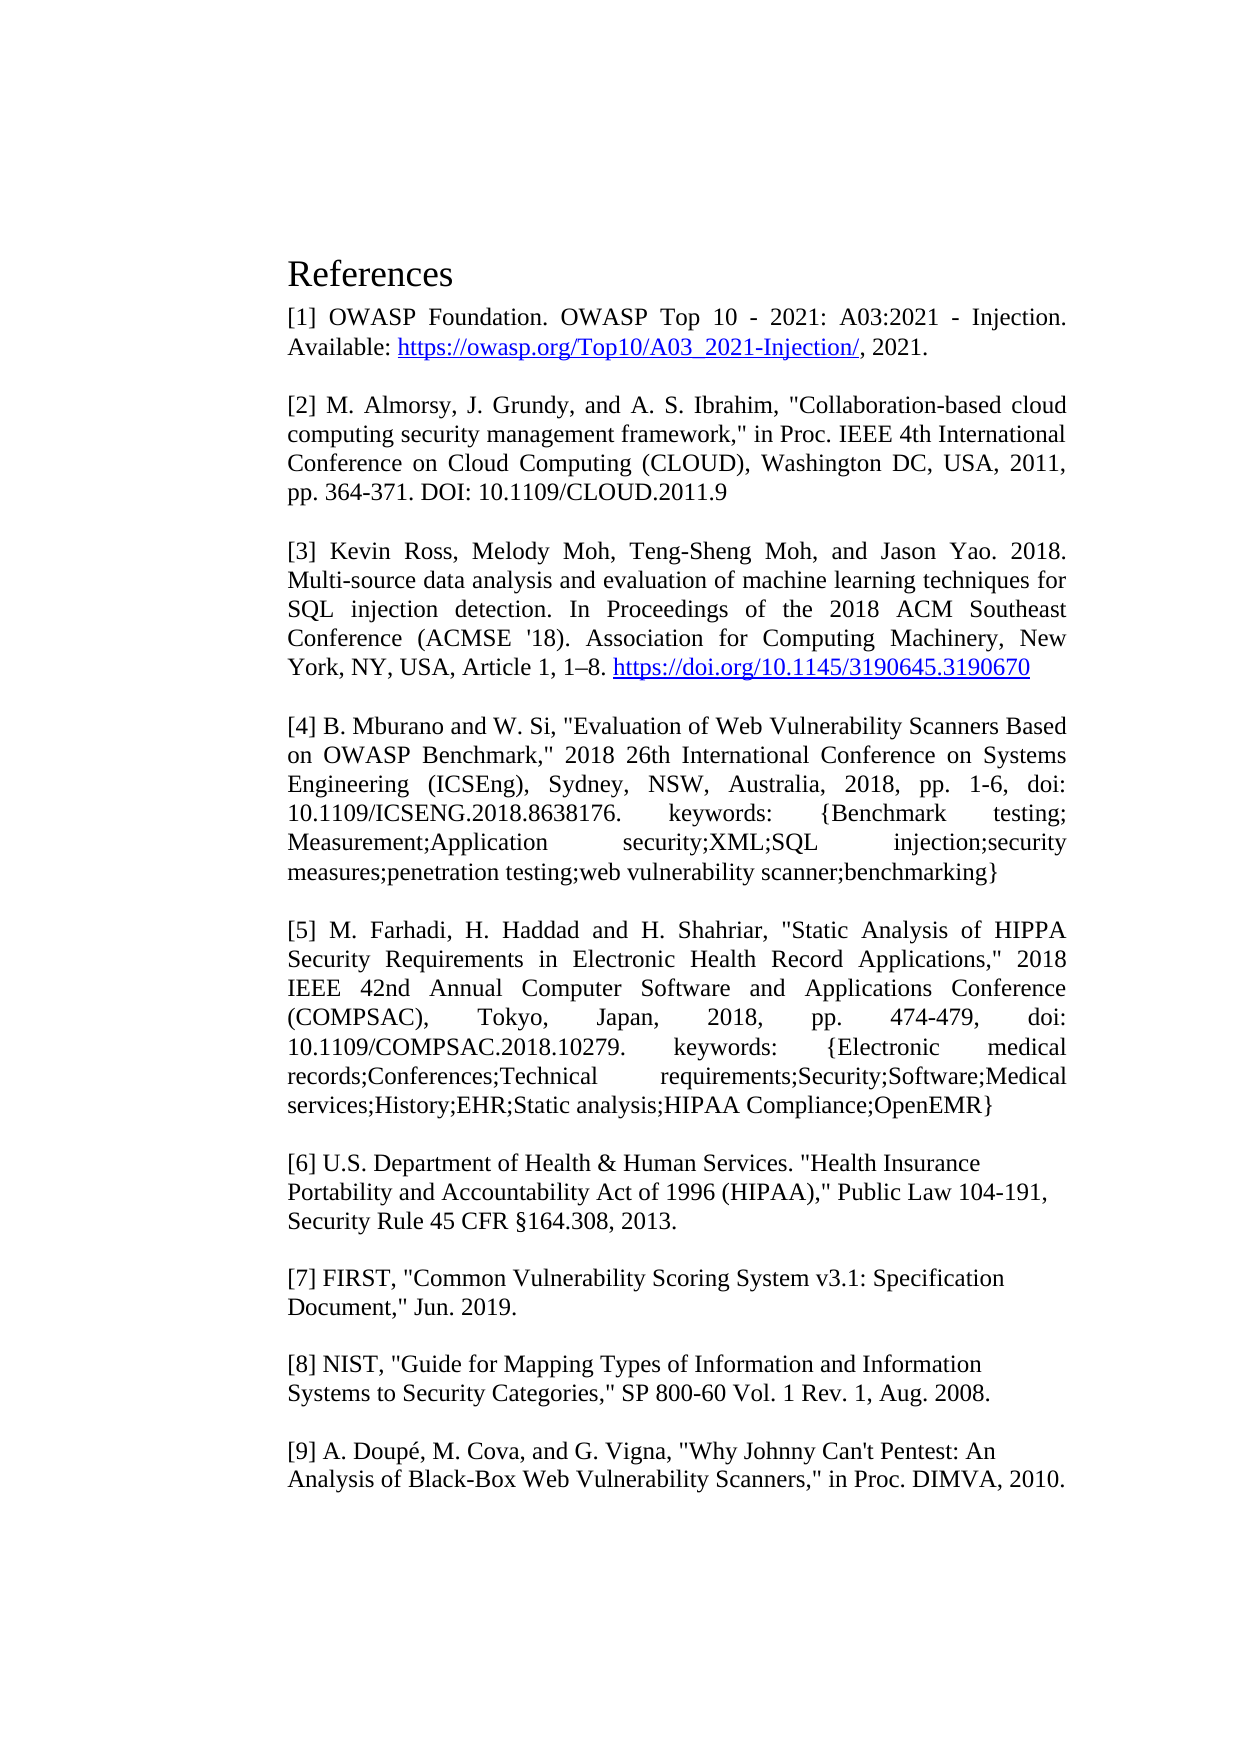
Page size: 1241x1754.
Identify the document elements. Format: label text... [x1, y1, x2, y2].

text [2] M. Almorsy, J. Grundy, and A. S. Ibrahim, "Collaboration-based cloud computing security management framework," in Proc. IEEE 4th International Conference on Cloud Computing (CLOUD), Washington DC, USA, 2011, pp. 364-371. DOI: 10.1109/CLOUD.2011.9 [287, 390, 1067, 507]
text [7] FIRST, "Common Vulnerability Scoring System v3.1: Specification Document," Jun. 2019. [287, 1263, 1067, 1321]
text [1] OWASP Foundation. OWASP Top 10 - 2021: A03:2021 - Injection. Available: https://owasp.org/Top10/A03_2021-Injection/, 2021. [287, 302, 1067, 361]
text [8] NIST, "Guide for Mapping Types of Information and Information Systems to Security Categories," SP 800-60 Vol. 1 Rev. 1, Aug. 2008. [287, 1349, 1067, 1407]
text [6] U.S. Department of Health & Human Services. "Health Insurance Portability and Accountability Act of 1996 (HIPAA)," Public Law 104-191, Security Rule 45 CFR §164.308, 2013. [287, 1148, 1067, 1234]
text [9] A. Doupé, M. Cova, and G. Vigna, "Why Johnny Can't Pentest: An Analysis of Black-Box Web Vulnerability Scanners," in Proc. DIMVA, 2010. [287, 1436, 1067, 1493]
text [3] Kevin Ross, Melody Moh, Teng-Sheng Moh, and Jason Yao. 2018. Multi-source data analysis and evaluation of machine learning techniques for SQL injection detection. In Proceedings of the 2018 ACM Southeast Conference (ACMSE '18). Association for Computing Machinery, New York, NY, USA, Article 1, 1–8. https://doi.org/10.1145/3190645.3190670 [287, 536, 1067, 682]
text [5] M. Farhadi, H. Haddad and H. Shahriar, "Static Analysis of HIPPA Security Requirements in Electronic Health Record Applications," 2018 IEEE 42nd Annual Computer Software and Applications Conference (COMPSAC), Tokyo, Japan, 2018, pp. 474-479, doi: 10.1109/COMPSAC.2018.10279. keywords: {Electronic medical records;Conferences;Technical requirements;Security;Software;Medical services;History;EHR;Static analysis;HIPAA Compliance;OpenEMR} [287, 915, 1067, 1119]
subtitle References [287, 251, 1067, 294]
text [4] B. Mburano and W. Si, "Evaluation of Web Vulnerability Scanners Based on OWASP Benchmark," 2018 26th International Conference on Systems Engineering (ICSEng), Sydney, NSW, Australia, 2018, pp. 1-6, doi: 10.1109/ICSENG.2018.8638176. keywords: {Benchmark testing; Measurement;Application security;XML;SQL injection;security measures;penetration testing;web vulnerability scanner;benchmarking} [287, 711, 1067, 886]
